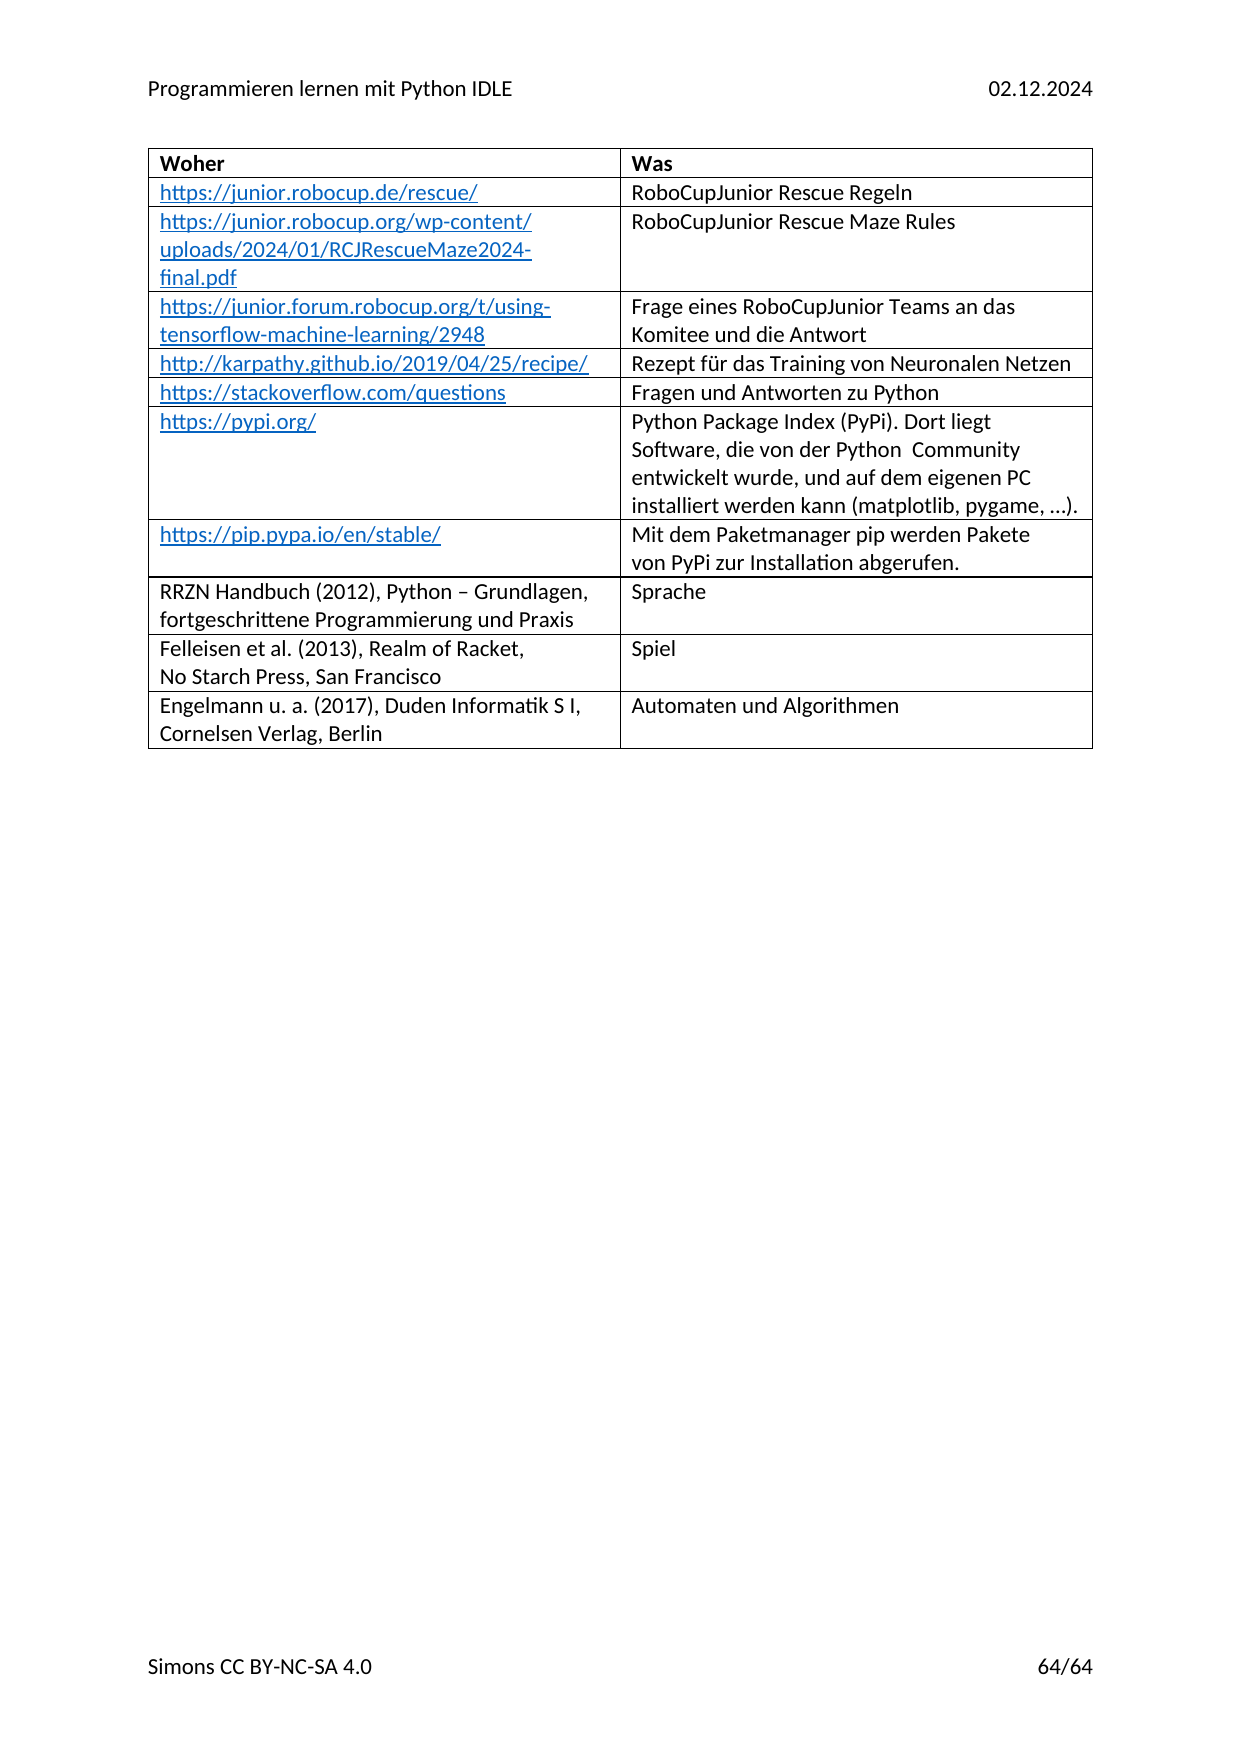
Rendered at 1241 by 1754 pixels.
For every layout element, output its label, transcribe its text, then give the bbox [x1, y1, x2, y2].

table_cell Felleisen et al. (2013), Realm of Racket, No Starch Press, San Francisco [149, 635, 620, 691]
table_cell RRZN Handbuch (2012), Python – Grundlagen, fortgeschrittene Programmierung und Praxis [149, 578, 620, 633]
table_cell Sprache [621, 578, 1092, 633]
table_cell https://junior.robocup.de/rescue/ [149, 178, 620, 206]
table_cell Frage eines RoboCupJunior Teams an das Komitee und die Antwort [621, 292, 1092, 348]
table_cell Mit dem Paketmanager pip werden Pakete von PyPi zur Installation abgerufen. [621, 520, 1092, 576]
table_cell RoboCupJunior Rescue Maze Rules [621, 207, 1092, 291]
table_cell Rezept für das Training von Neuronalen Netzen [621, 349, 1092, 377]
table_cell https://junior.forum.robocup.org/t/using-tensorflow-machine-learning/2948 [149, 292, 620, 348]
table_header Woher [149, 149, 620, 177]
table_cell https://pip.pypa.io/en/stable/ [149, 520, 620, 576]
table_cell https://junior.robocup.org/wp-content/uploads/2024/01/RCJRescueMaze2024-final.pdf [149, 207, 620, 291]
table_cell https://stackoverflow.com/questions [149, 378, 620, 406]
table_cell Spiel [621, 635, 1092, 691]
table_cell https://pypi.org/ [149, 407, 620, 519]
table_header Was [621, 149, 1092, 177]
table_cell Engelmann u. a. (2017), Duden Informatik S I, Cornelsen Verlag, Berlin [149, 692, 620, 748]
table_cell Fragen und Antworten zu Python [621, 378, 1092, 406]
table_cell RoboCupJunior Rescue Regeln [621, 178, 1092, 206]
table_cell Python Package Index (PyPi). Dort liegt Software, die von der Python Community entwickelt wurde, und auf dem eigenen PC installiert werden kann (matplotlib, pygame, …). [621, 407, 1092, 519]
table_cell http://karpathy.github.io/2019/04/25/recipe/ [149, 349, 620, 377]
table_cell Automaten und Algorithmen [621, 692, 1092, 748]
